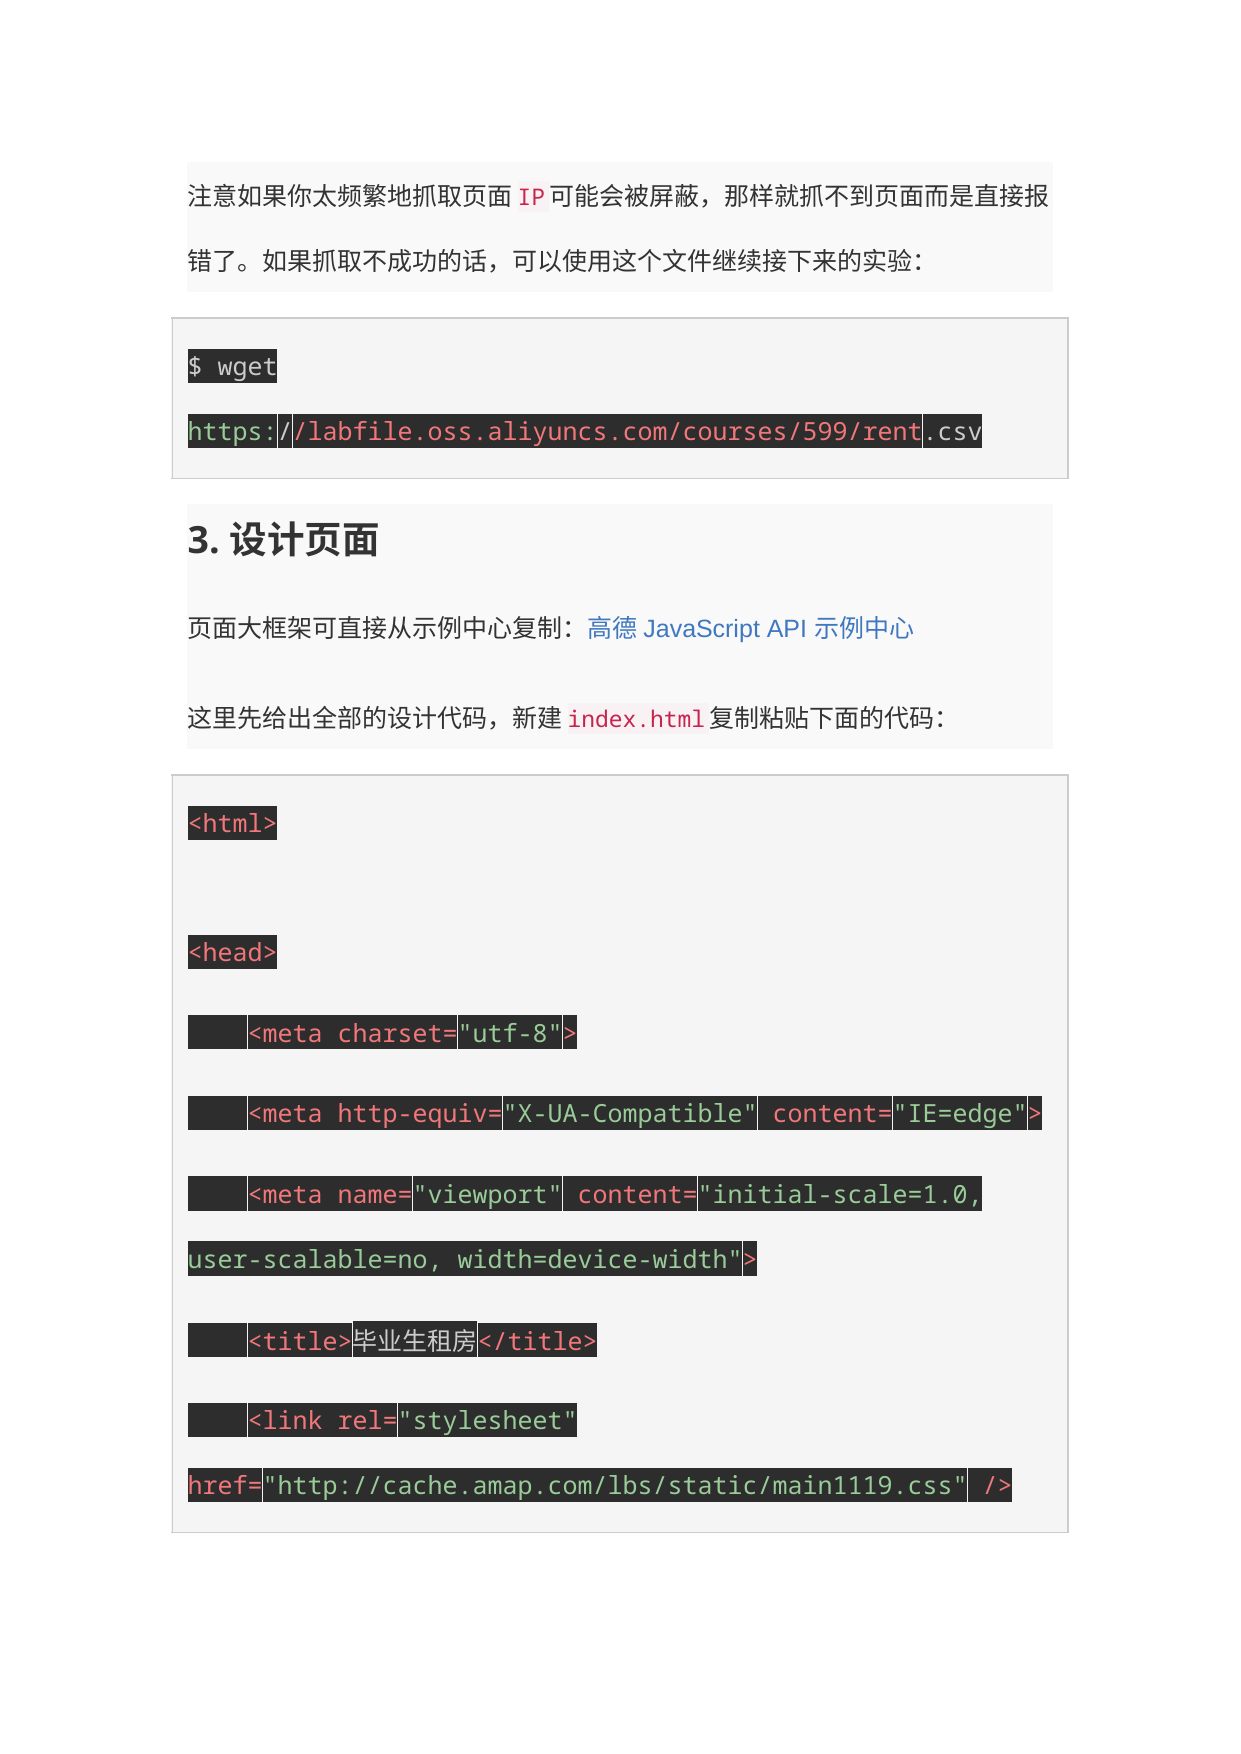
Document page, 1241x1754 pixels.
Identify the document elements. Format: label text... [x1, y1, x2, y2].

text 页面大框架可直接从示例中心复制：高德 JavaScript API 示例中心 [187, 594, 1053, 659]
text <head> [173, 903, 1067, 984]
text <meta charset="utf-8"> [173, 984, 1067, 1064]
text $ wget https://labfile.oss.aliyuncs.com/courses/599/rent.csv [173, 319, 1067, 478]
text <link rel="stylesheet" href="http://cache.amap.com/lbs/static/main1119.css" /> [173, 1371, 1067, 1532]
text 这里先给出全部的设计代码，新建index.html复制粘贴下面的代码： [187, 684, 1053, 749]
text <meta name="viewport" content="initial-scale=1.0, user-scalable=no, width=device-width"> [173, 1145, 1067, 1291]
text 3. 设计页面 [187, 504, 1053, 569]
text <meta http-equiv="X-UA-Compatible" content="IE=edge"> [173, 1064, 1067, 1145]
text <html> [173, 776, 1067, 855]
text 注意如果你太频繁地抓取页面IP可能会被屏蔽，那样就抓不到页面而是直接报错了。如果抓取不成功的话，可以使用这个文件继续接下来的实验： [187, 162, 1053, 292]
text <title>毕业生租房</title> [173, 1291, 1067, 1371]
